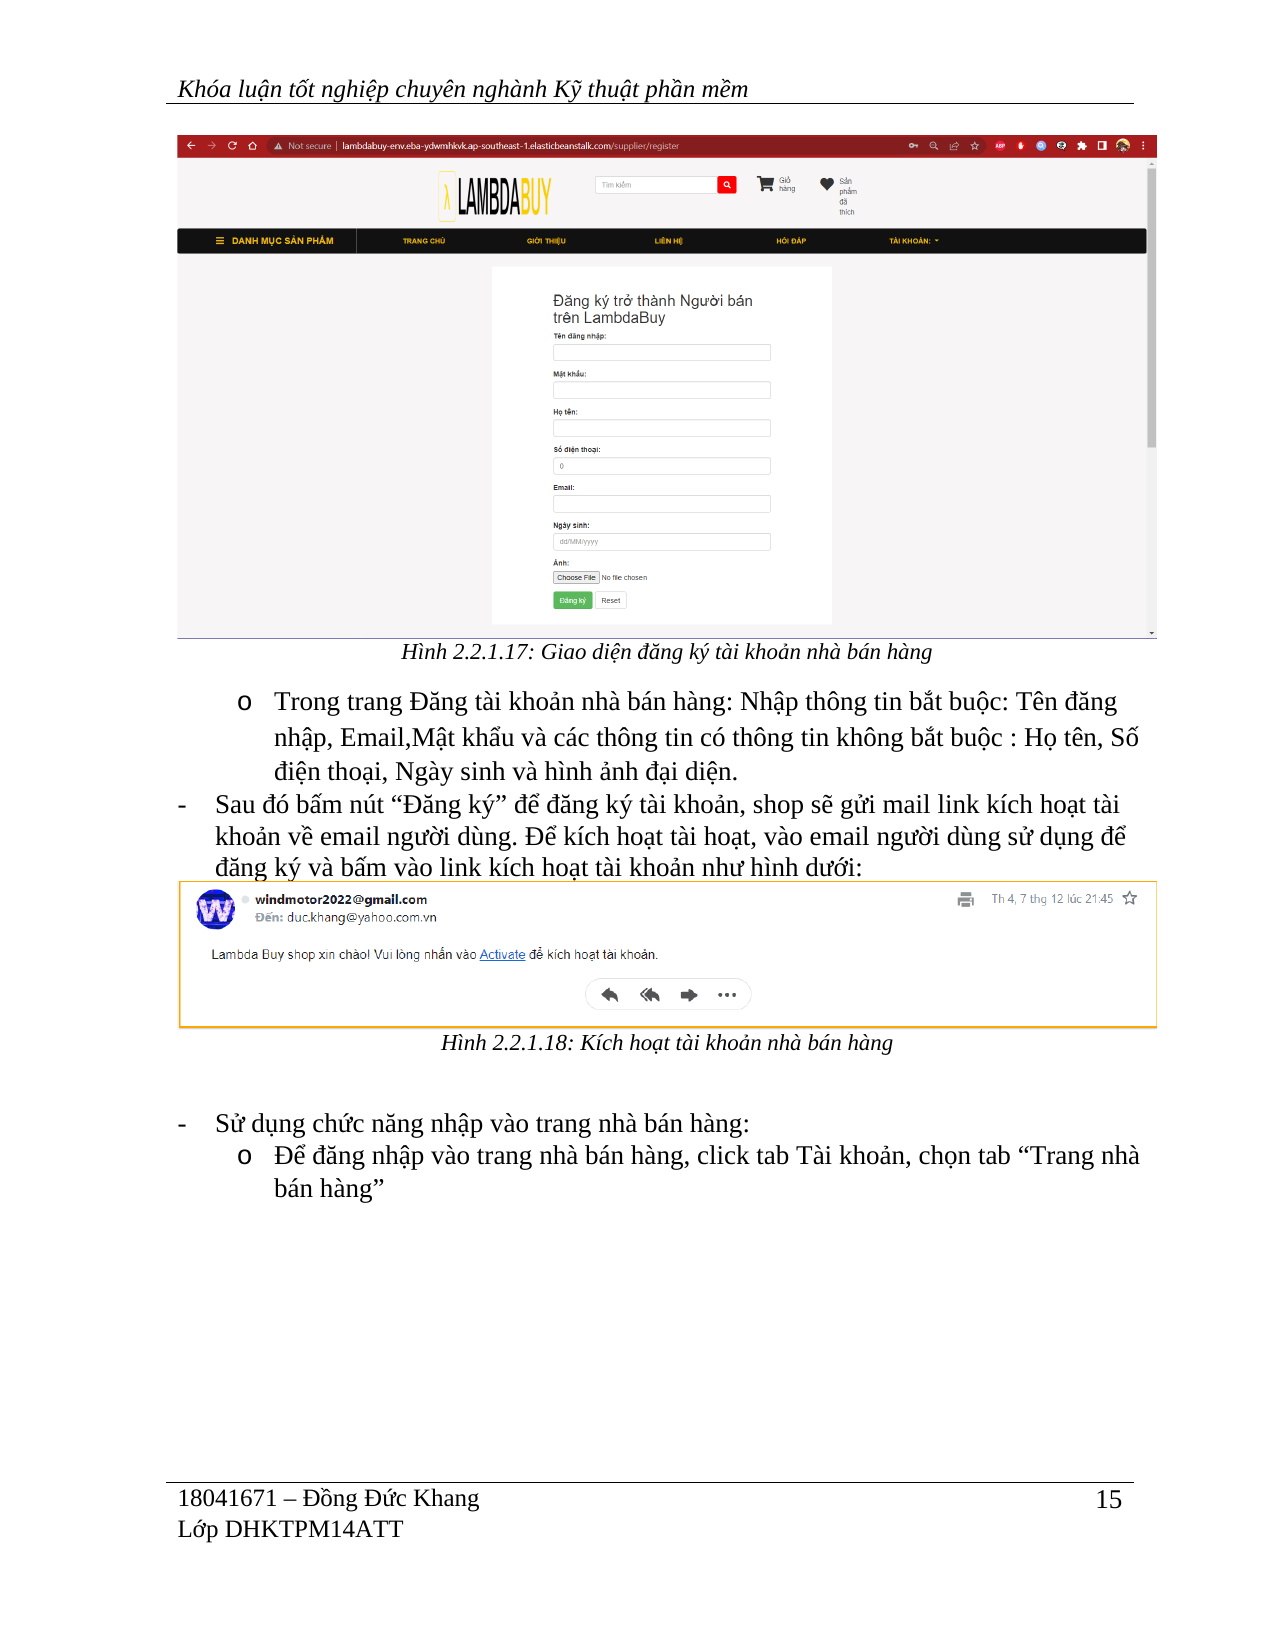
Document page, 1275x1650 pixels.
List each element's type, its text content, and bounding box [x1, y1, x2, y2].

picture [177, 135, 1157, 639]
list Sau đó bấm nút “Đăng ký” để đăng ký tài khoản, shop sẽ gửi mail link kích hoạt tài khoản về email người dùng. Để kích hoạt tài hoạt, vào email người dùng sử dụng để đăng ký và bấm vào link kích hoạt tài khoản như hình dưới: [177, 788, 1157, 881]
text Hình 2.2.1.18: Kích hoạt tài khoản nhà bán hàng [177, 1030, 1157, 1056]
text Hình 2.2.1.17: Giao diện đăng ký tài khoản nhà bán hàng [177, 639, 1157, 665]
picture [177, 881, 1157, 1030]
list Sử dụng chức năng nhập vào trang nhà bán hàng: [177, 1108, 1157, 1139]
list Trong trang Đăng tài khoản nhà bán hàng: Nhập thông tin bắt buộc: Tên đăng nhập, Email,Mật khẩu và các thông tin có thông tin không bắt buộc : Họ tên, Số điện thoại, Ngày sinh và hình ảnh đại diện. [236, 686, 1157, 786]
list Để đăng nhập vào trang nhà bán hàng, click tab Tài khoản, chọn tab “Trang nhà bán hàng” [236, 1139, 1157, 1203]
